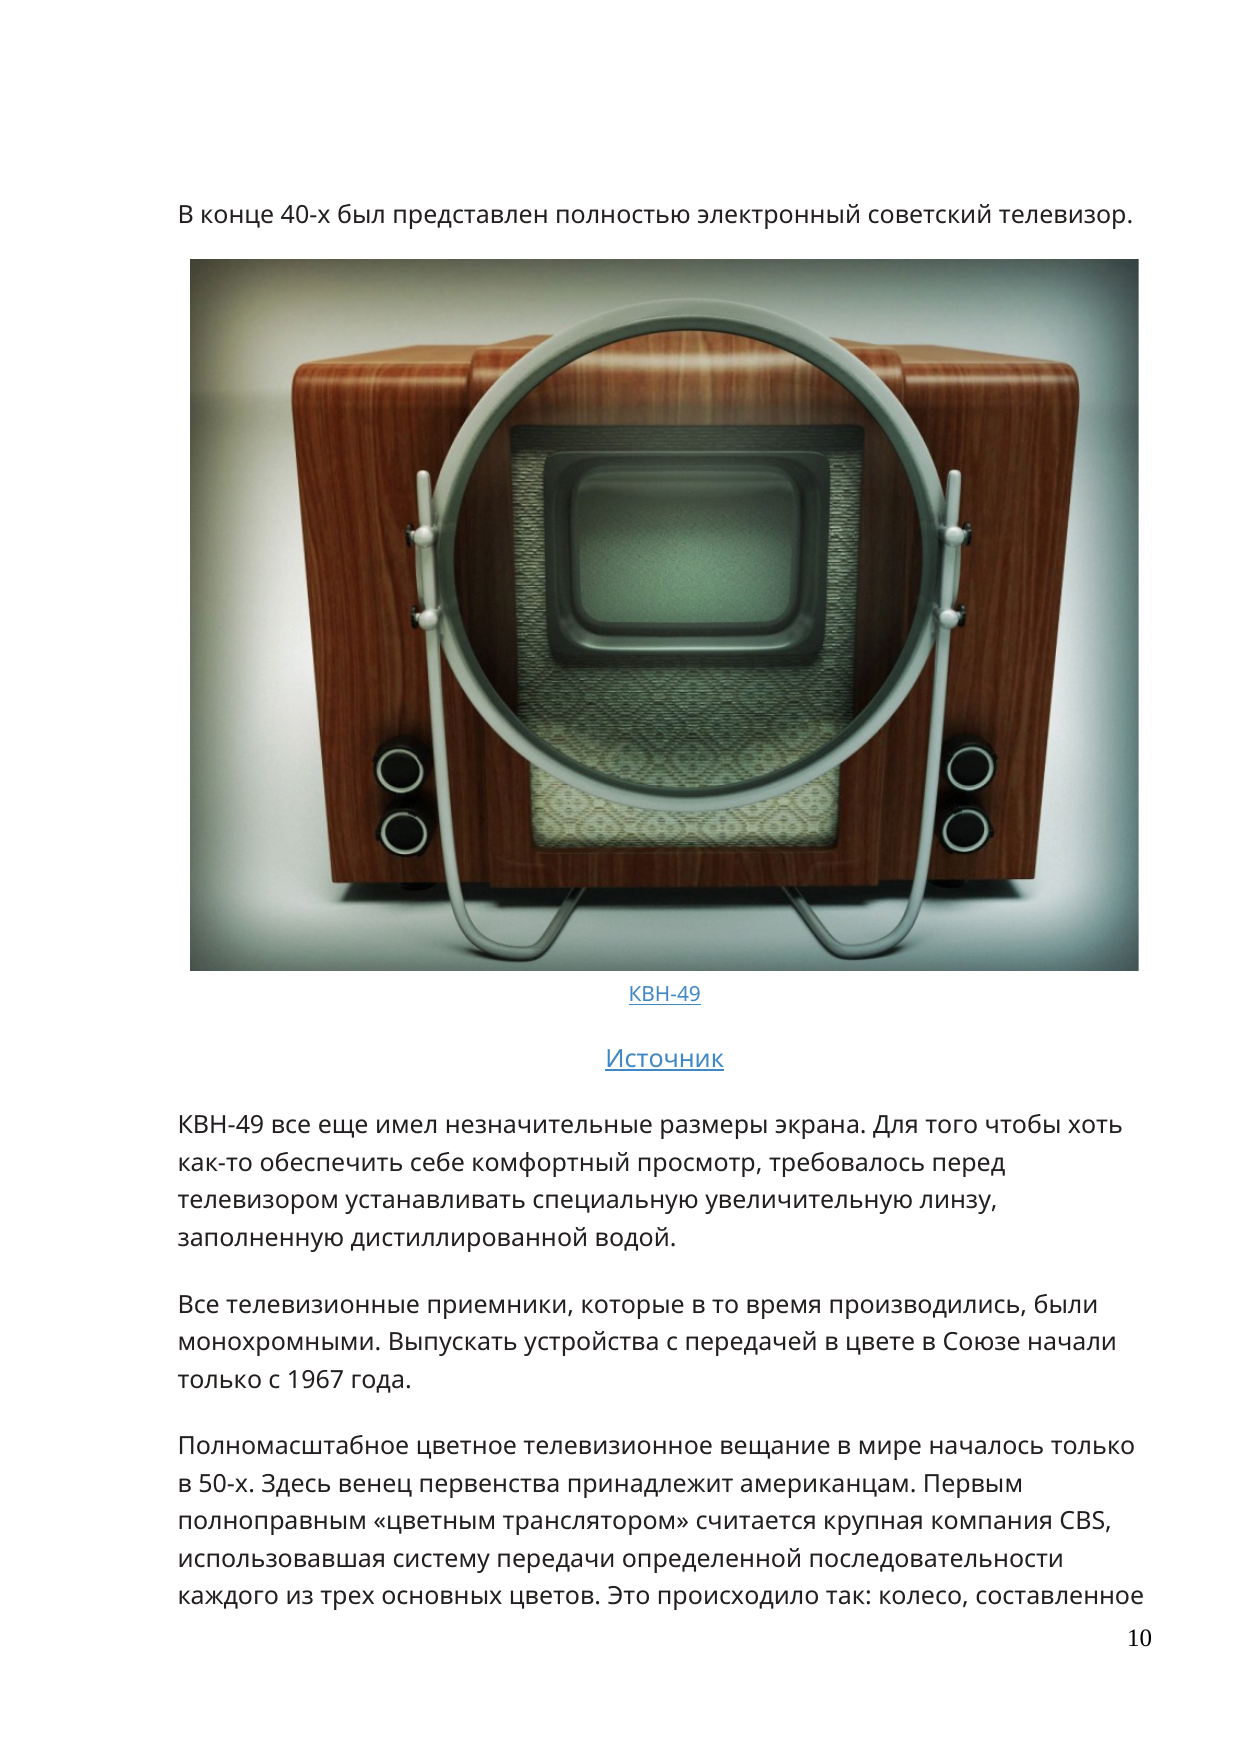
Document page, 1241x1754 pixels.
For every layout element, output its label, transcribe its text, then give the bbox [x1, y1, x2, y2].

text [177, 1424, 1152, 1612]
text КВН-49 все еще имел незначительные размеры экрана. Для того чтобы хоть как-то обеспечить себе комфортный просмотр, требовалось перед телевизором устанавливать специальную увеличительную линзу, заполненную дистиллированной водой. [177, 1104, 1152, 1254]
text Все телевизионные приемники, которые в то время производились, были монохромными. Выпускать устройства с передачей в цвете в Союзе начали только с 1967 года. [177, 1283, 1152, 1395]
text В конце 40-х был представлен полностью электронный советский телевизор. [177, 118, 1152, 231]
picture [190, 259, 1139, 971]
text Источник [177, 1037, 1152, 1074]
